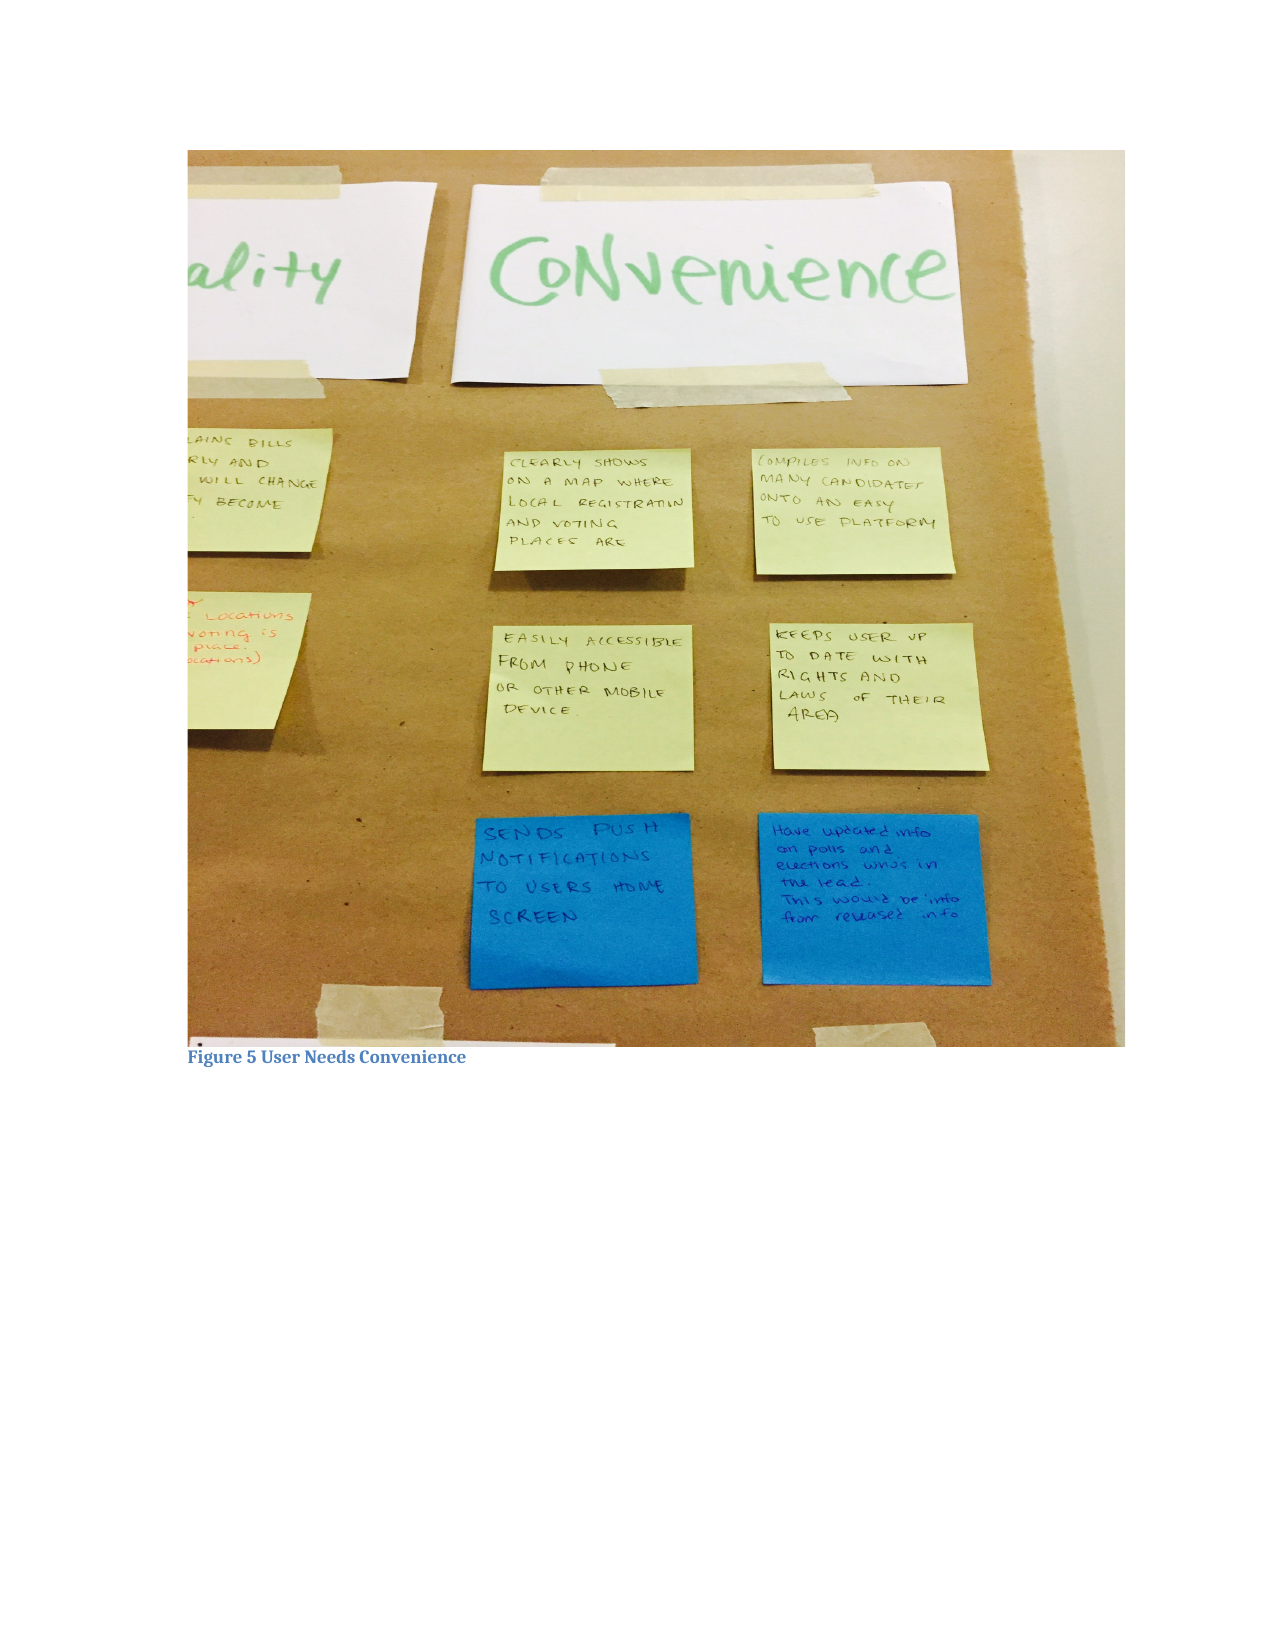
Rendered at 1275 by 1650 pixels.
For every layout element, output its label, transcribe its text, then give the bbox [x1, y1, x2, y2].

picture [187, 150, 1125, 1047]
